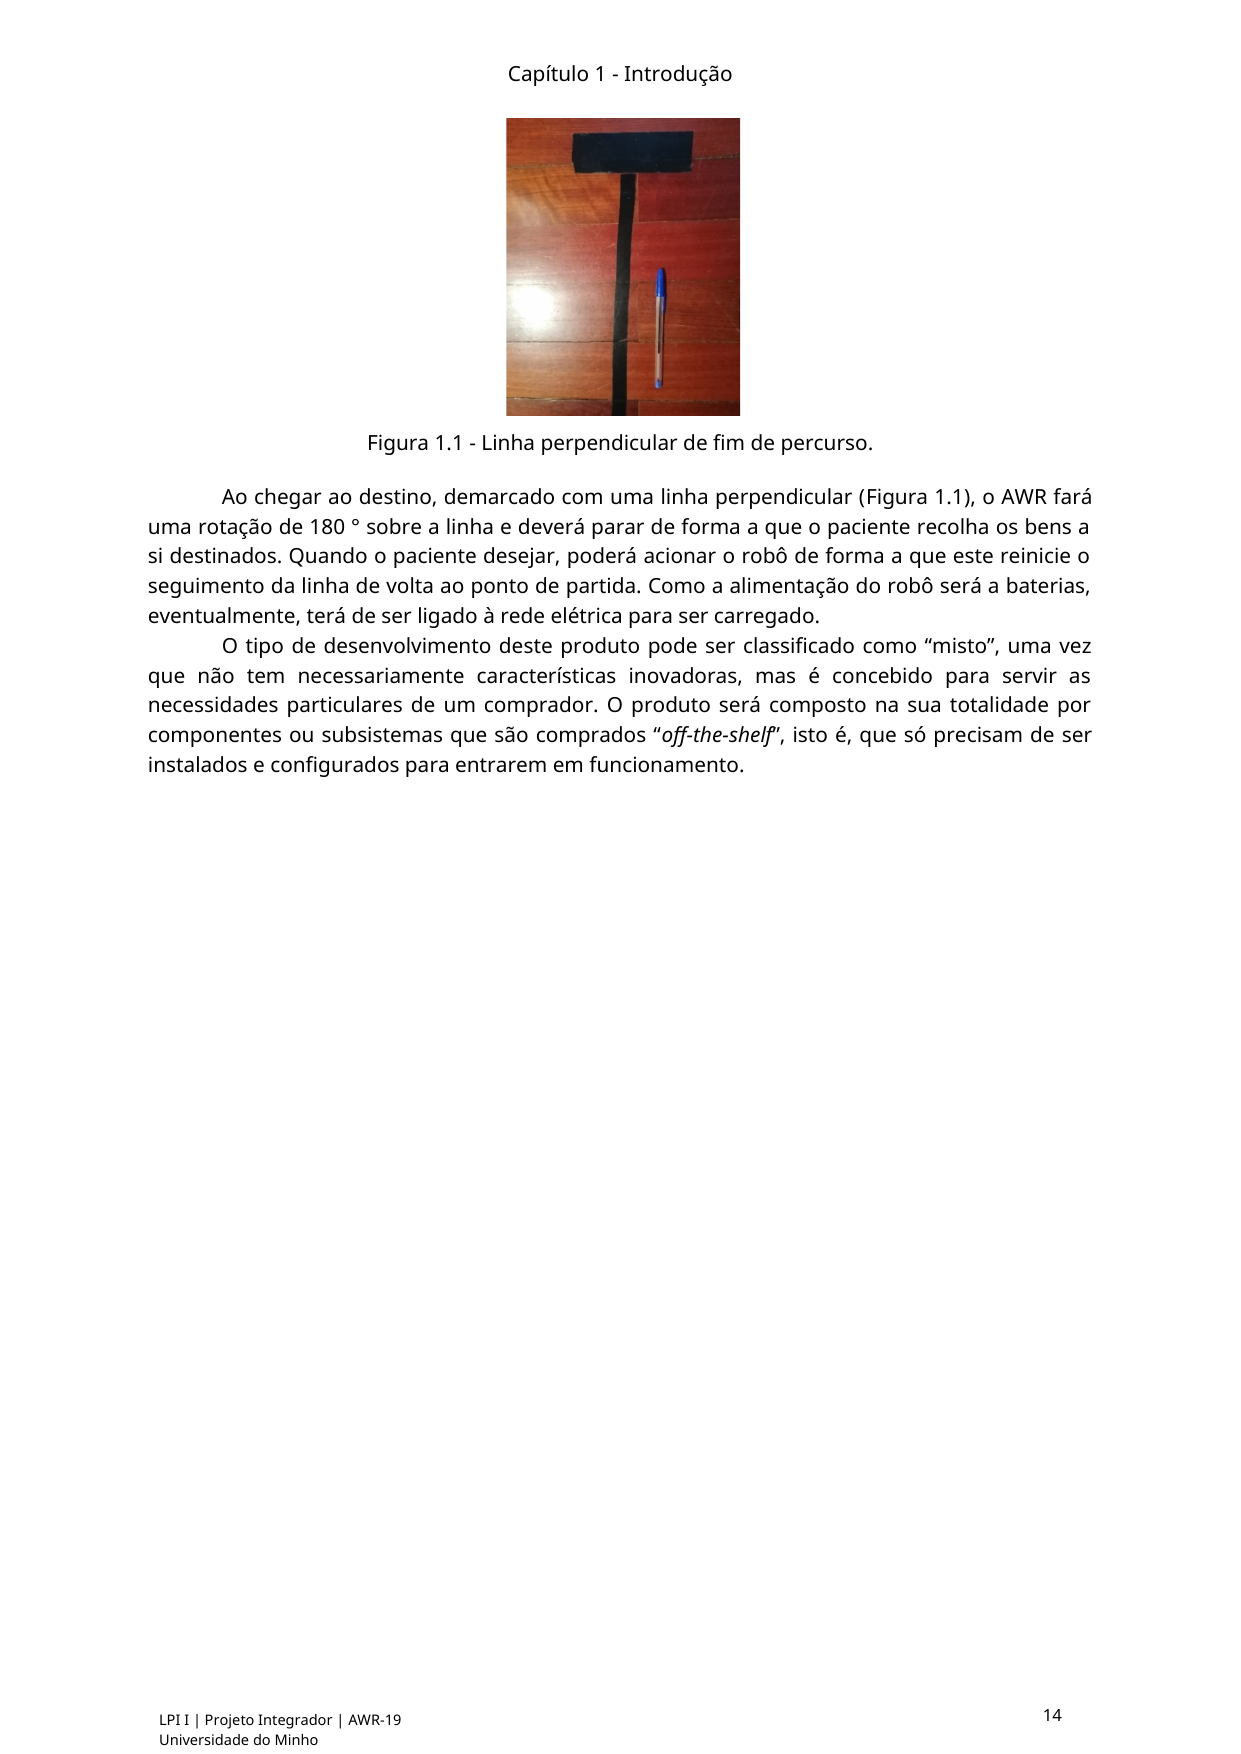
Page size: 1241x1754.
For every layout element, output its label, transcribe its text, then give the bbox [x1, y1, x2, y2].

text O tipo de desenvolvimento deste produto pode ser classificado como “misto”, uma vez que não tem necessariamente características inovadoras, mas é concebido para servir as necessidades particulares de um comprador. O produto será composto na sua totalidade por componentes ou subsistemas que são comprados “off-the-shelf”, isto é, que só precisam de ser instalados e configurados para entrarem em funcionamento. [148, 631, 1092, 778]
text Ao chegar ao destino, demarcado com uma linha perpendicular (Figura 1.1), o AWR fará uma rotação de 180 ° sobre a linha e deverá parar de forma a que o paciente recolha os bens a si destinados. Quando o paciente desejar, poderá acionar o robô de forma a que este reinicie o seguimento da linha de volta ao ponto de partida. Como a alimentação do robô será a baterias, eventualmente, terá de ser ligado à rede elétrica para ser carregado. [148, 482, 1092, 629]
picture [506, 118, 741, 416]
text Figura 1.1 - Linha perpendicular de fim de percurso. [148, 428, 1092, 457]
